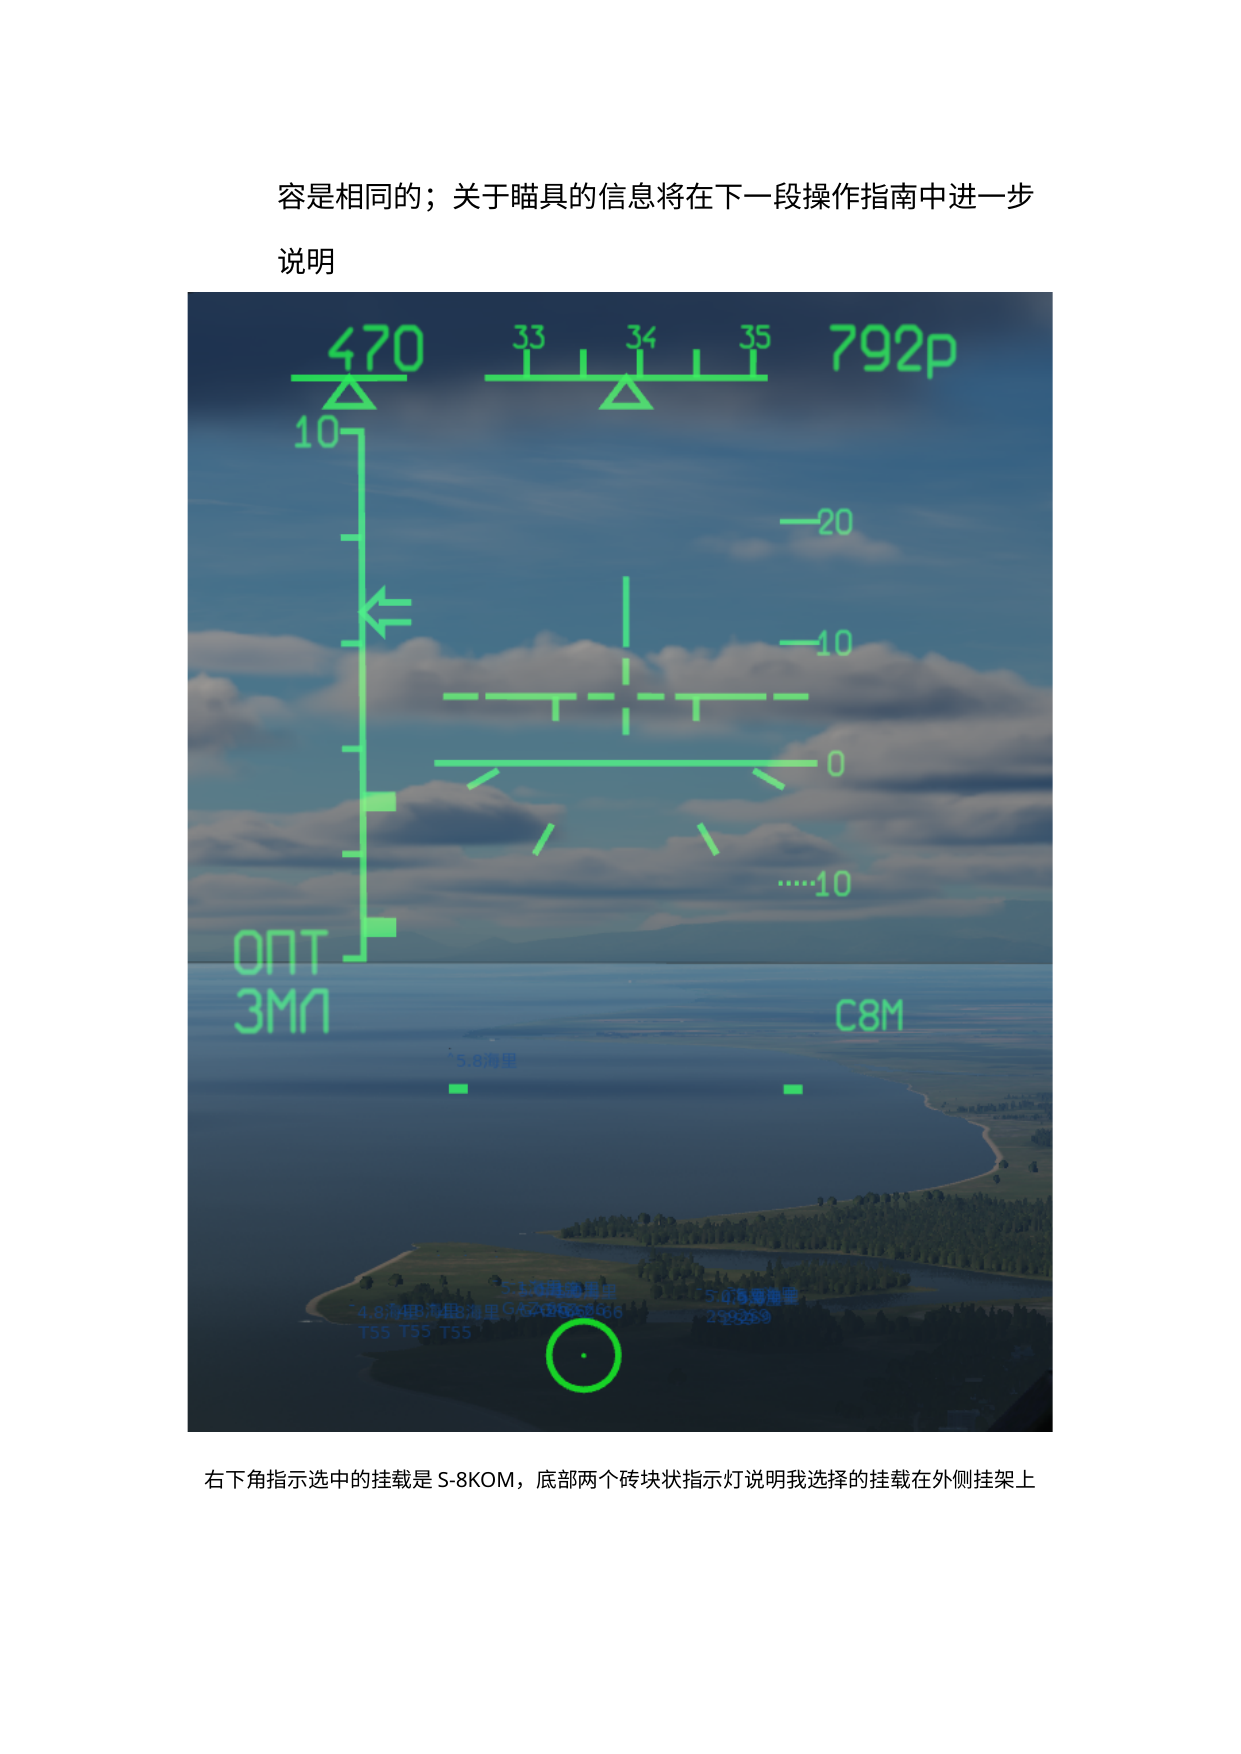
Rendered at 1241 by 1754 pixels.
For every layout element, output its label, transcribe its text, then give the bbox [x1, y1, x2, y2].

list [231, 162, 1053, 292]
text 右下角指示选中的挂载是S-8KOM，底部两个砖块状指示灯说明我选择的挂载在外侧挂架上 [187, 1462, 1053, 1494]
